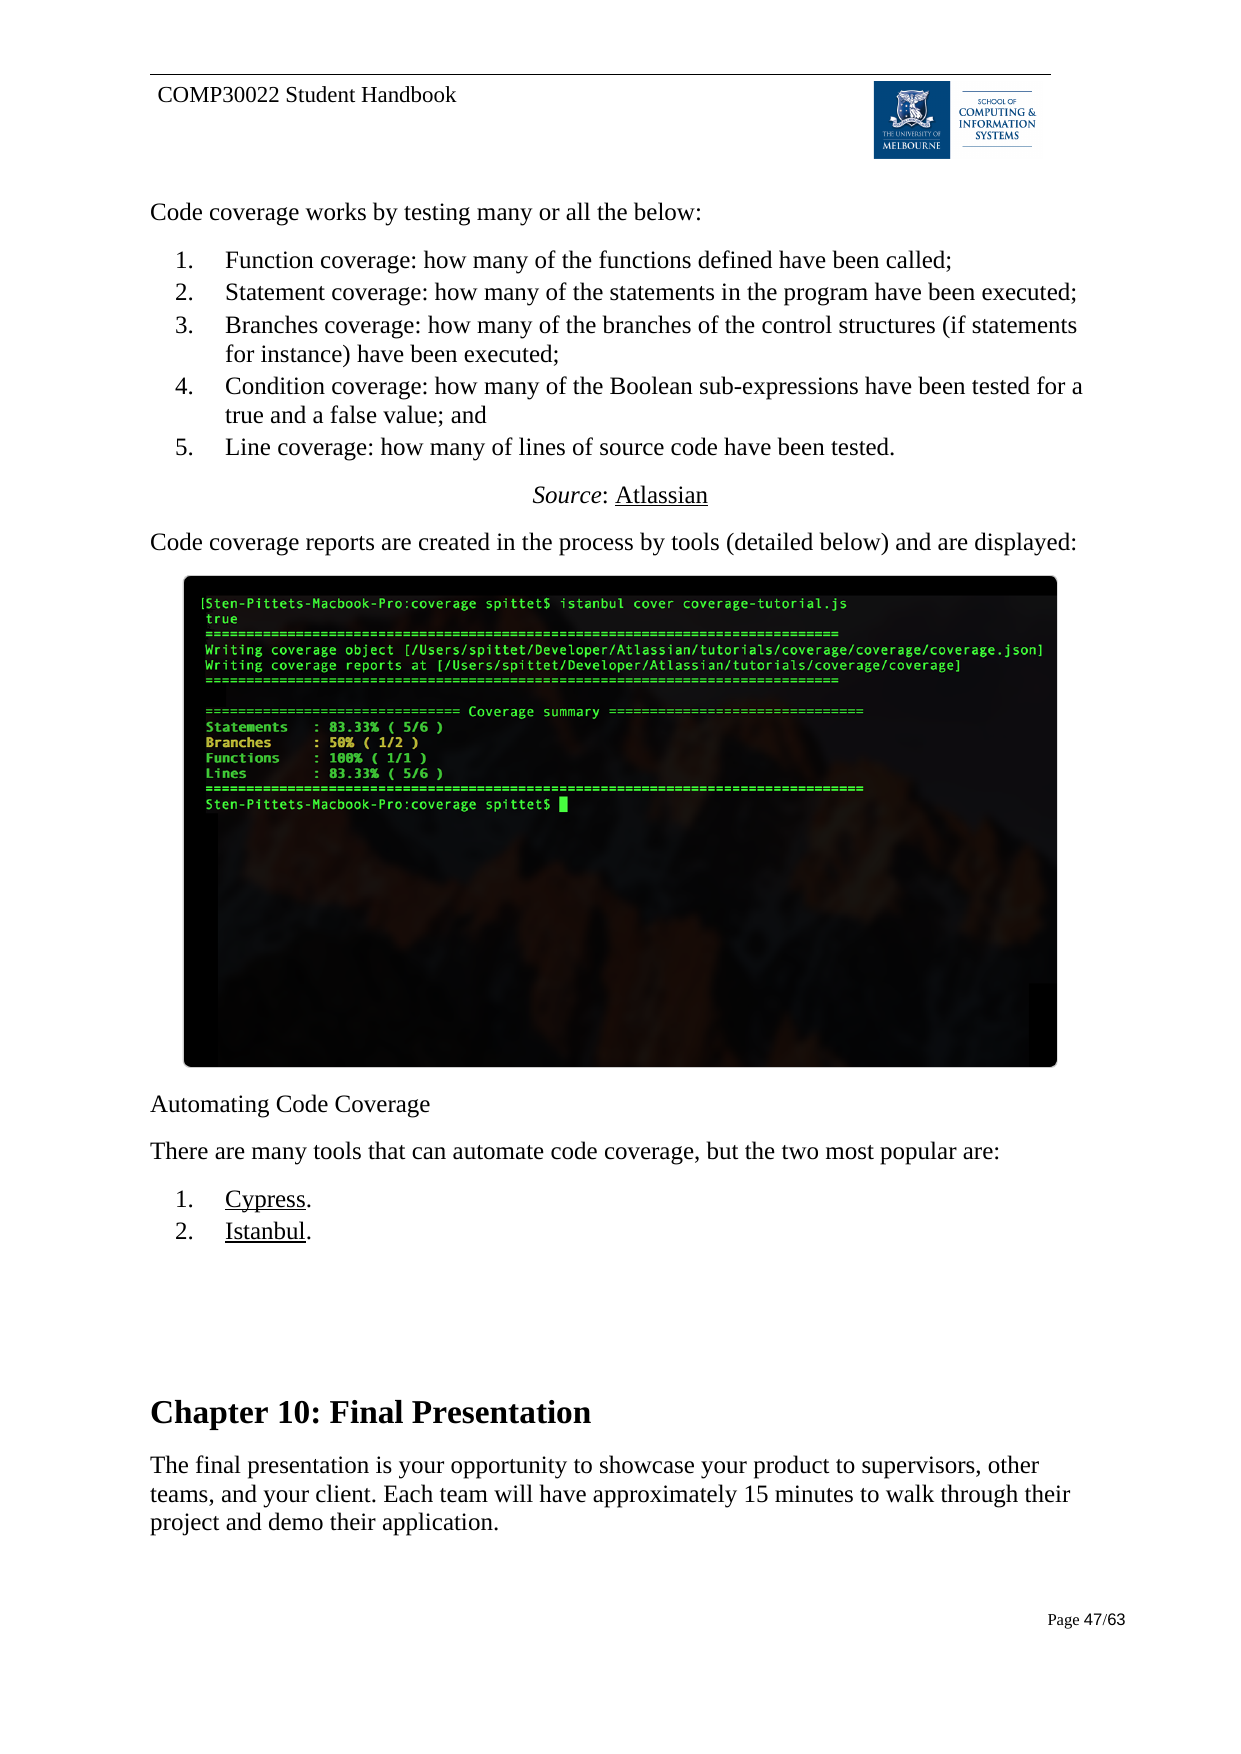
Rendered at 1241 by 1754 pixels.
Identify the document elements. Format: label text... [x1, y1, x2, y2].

list Line coverage: how many of lines of source code have been tested. [175, 432, 1090, 461]
text Source: Atlassian [150, 480, 1090, 509]
list Istanbul. [175, 1216, 1090, 1245]
text Code coverage reports are created in the process by tools (detailed below) and are displayed: [150, 527, 1090, 556]
text There are many tools that can automate code coverage, but the two most popular are: [150, 1136, 1090, 1165]
picture [873, 81, 1044, 159]
list Statement coverage: how many of the statements in the program have been executed; [175, 277, 1090, 306]
list Branches coverage: how many of the branches of the control structures (if statements for instance) have been executed; [175, 310, 1090, 367]
text Automating Code Coverage [150, 1089, 1090, 1117]
text Chapter 10: Final Presentation [150, 1393, 1090, 1431]
text Code coverage works by testing many or all the below: [150, 197, 1090, 226]
list Function coverage: how many of the functions defined have been called; [175, 245, 1090, 274]
list Condition coverage: how many of the Boolean sub-expressions have been tested for a true and a false value; and [175, 371, 1090, 429]
list Cypress. [175, 1184, 1090, 1212]
picture [182, 575, 1058, 1068]
text The final presentation is your opportunity to showcase your product to supervisors, other teams, and your client. Each team will have approximately 15 minutes to walk through their project and demo their application. [150, 1450, 1090, 1536]
